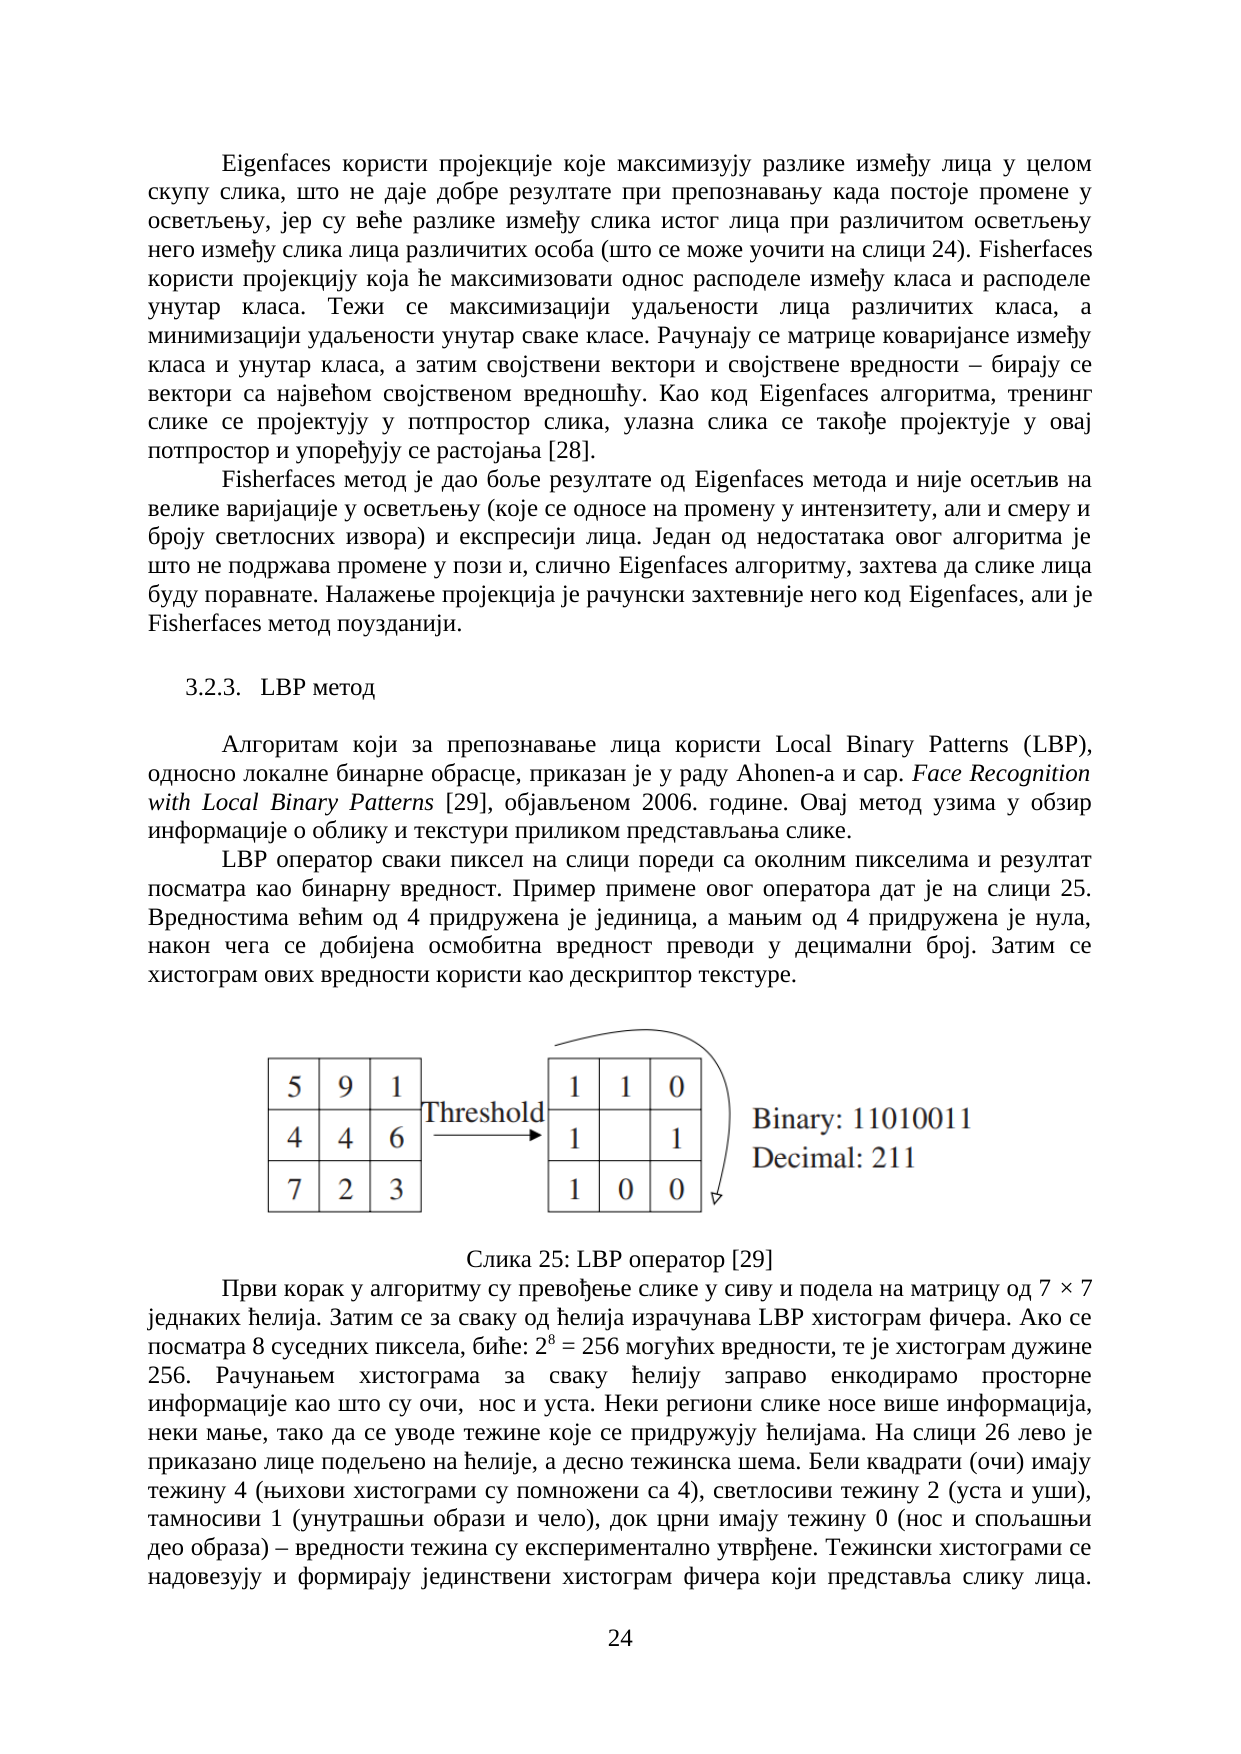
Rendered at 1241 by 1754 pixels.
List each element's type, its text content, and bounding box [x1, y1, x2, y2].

subtitle LBP метод [185, 672, 1093, 700]
text Eigenfaces користи пројекције које максимизују разлике између лица у целом скупу слика, што не даје добре резултате при препознавању када постоје промене у осветљењу, јер су веће разлике између слика истог лица при различитом осветљењу него између слика лица различитих особа (што се може уочити на слици 24). Fisherfaces користи пројекцију која ће максимизовати однос расподеле између класа и расподеле унутар класа. Тежи се максимизацији удаљености лица различитих класа, а минимизацији удаљености унутар сваке класе. Рачунају се матрице коваријансе између класа и унутар класа, а затим својствени вектори и својствене вредности – бирају се вектори са највећом својственом вредношћу. Као код Eigenfaces алгоритма, тренинг слике се пројектују у потпростор слика, улазна слика се такође пројектује у овај потпростор и упоређују се растојања [28]. [148, 148, 1093, 464]
text Алгоритам који за препознавање лица користи Local Binary Patterns (LBP), односно локалне бинарне обрасце, приказан је у раду Ahonen-а и сар. Face Recognition with Local Binary Patterns [29], објављеном 2006. године. Овај метод узима у обзир информације о облику и текстури приликом представљања слике. [148, 729, 1093, 844]
text LBP оператор сваки пиксел на слици пореди са околним пикселима и резултат посматра као бинарну вредност. Пример примене овог оператора дат је на слици 25. Вредностима већим од 4 придружена је јединица, а мањим од 4 придружена је нула, након чега се добијена осмобитна вредност преводи у децимални број. Затим се хистограм ових вредности користи као дескриптор текстуре. [148, 844, 1093, 988]
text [148, 988, 1093, 1590]
picture [230, 992, 1010, 1232]
text Fisherfaces метод је дао боље резултате од Eigenfaces метода и није осетљив на велике варијације у осветљењу (које се односе на промену у интензитету, али и смеру и броју светлосних извора) и експресији лица. Један од недостатака овог алгоритма је што не подржава промене у пози и, слично Eigenfaces алгоритму, захтева да слике лица буду поравнате. Налажење пројекција је рачунски захтевније него код Eigenfaces, али је Fisherfaces метод поузданији. [148, 464, 1093, 636]
